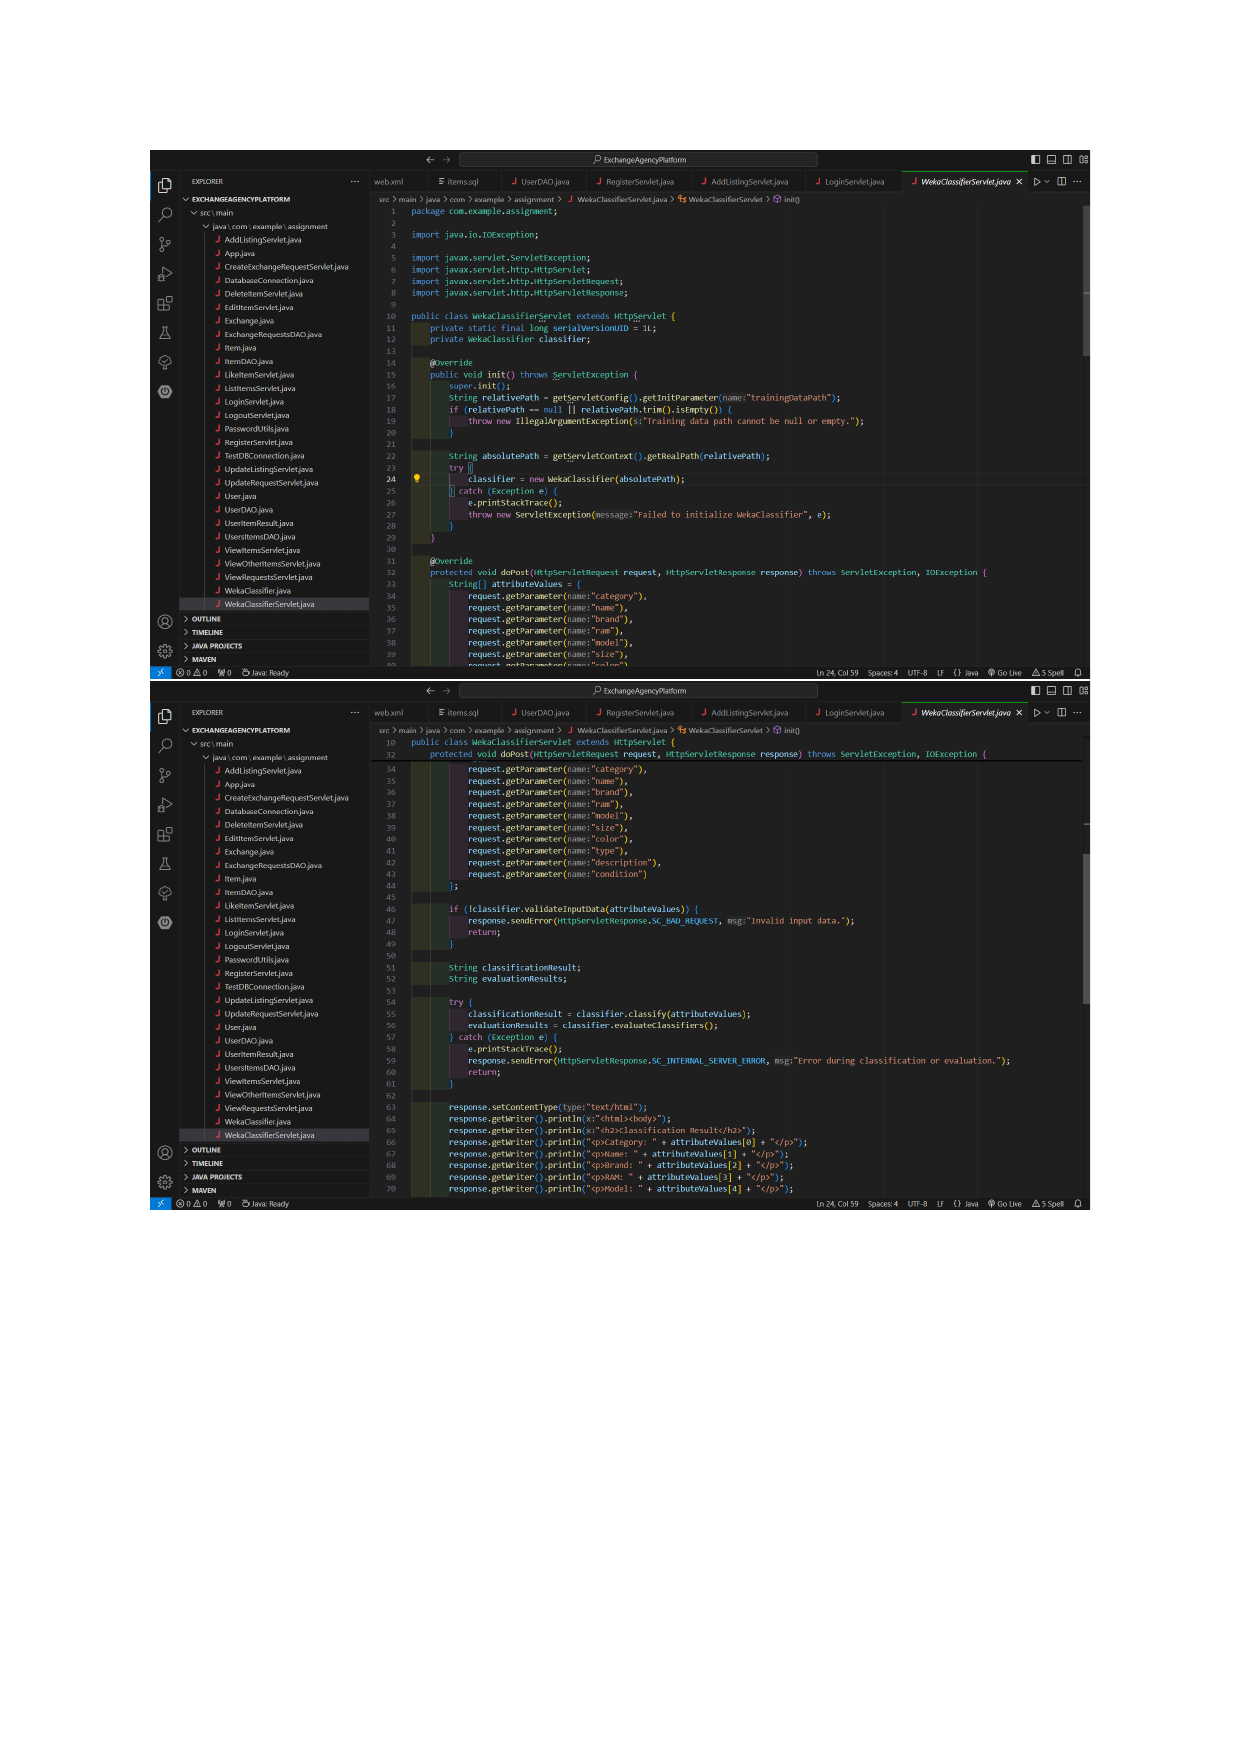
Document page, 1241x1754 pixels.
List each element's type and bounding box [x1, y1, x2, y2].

picture [150, 150, 1091, 679]
picture [150, 681, 1091, 1210]
